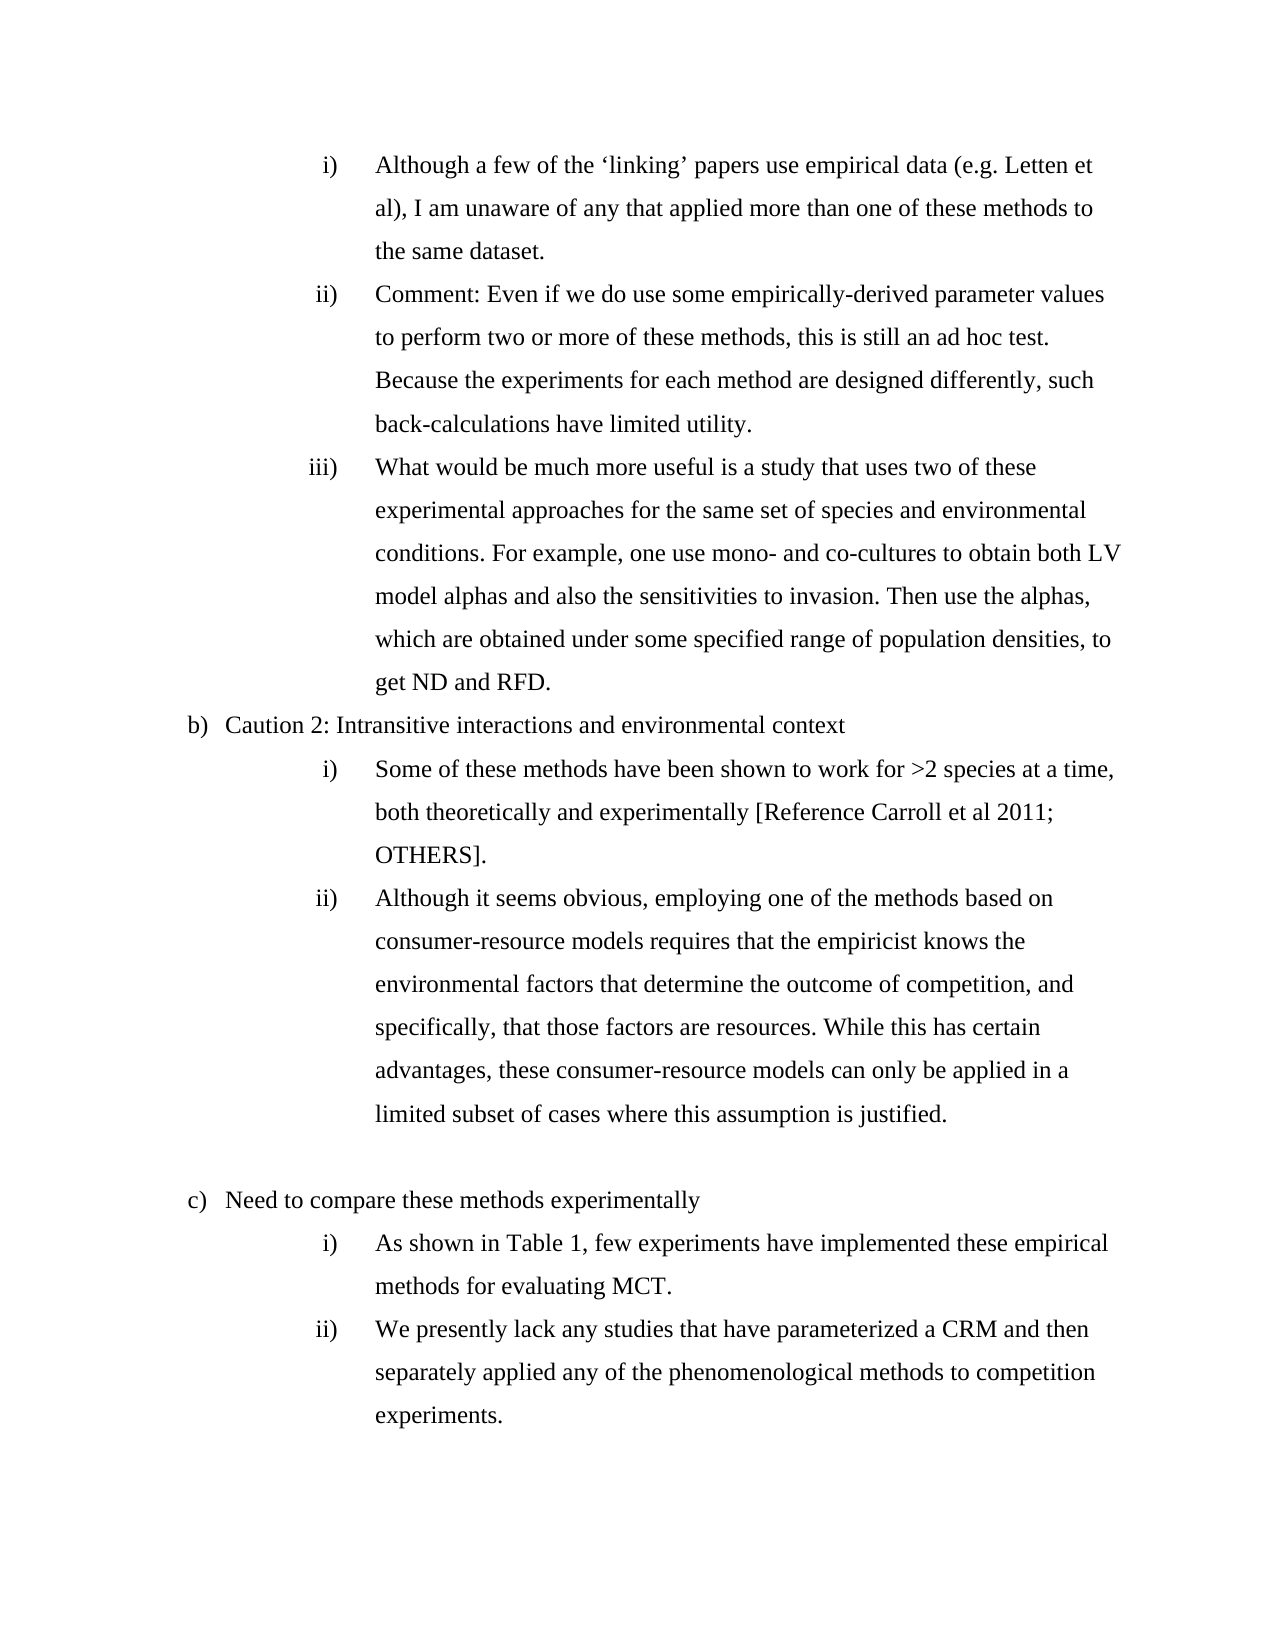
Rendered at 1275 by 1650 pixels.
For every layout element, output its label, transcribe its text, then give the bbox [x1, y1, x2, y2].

list Need to compare these methods experimentally [187, 1185, 1125, 1214]
list Although it seems obvious, employing one of the methods based on consumer-resource models requires that the empiricist knows the environmental factors that determine the outcome of competition, and specifically, that those factors are resources. While this has certain advantages, these consumer-resource models can only be applied in a limited subset of cases where this assumption is justified. [337, 883, 1125, 1127]
list What would be much more useful is a study that uses two of these experimental approaches for the same set of species and environmental conditions. For example, one use mono- and co-cultures to obtain both LV model alphas and also the sensitivities to invasion. Then use the alphas, which are obtained under some specified range of population densities, to get ND and RFD. [337, 452, 1125, 696]
list Although a few of the ‘linking’ papers use empirical data (e.g. Letten et al), I am unaware of any that applied more than one of these methods to the same dataset. [337, 150, 1125, 265]
list We presently lack any studies that have parameterized a CRM and then separately applied any of the phenomenological methods to competition experiments. [337, 1314, 1125, 1429]
list Comment: Even if we do use some empirically-derived parameter values to perform two or more of these methods, this is still an ad hoc test. Because the experiments for each method are designed differently, such back-calculations have limited utility. [337, 279, 1125, 437]
list Caution 2: Intransitive interactions and environmental context [187, 711, 1125, 739]
list Some of these methods have been shown to work for >2 species at a time, both theoretically and experimentally [Reference Carroll et al 2011; OTHERS]. [337, 754, 1125, 869]
list As shown in Table 1, few experiments have implemented these empirical methods for evaluating MCT. [337, 1228, 1125, 1300]
